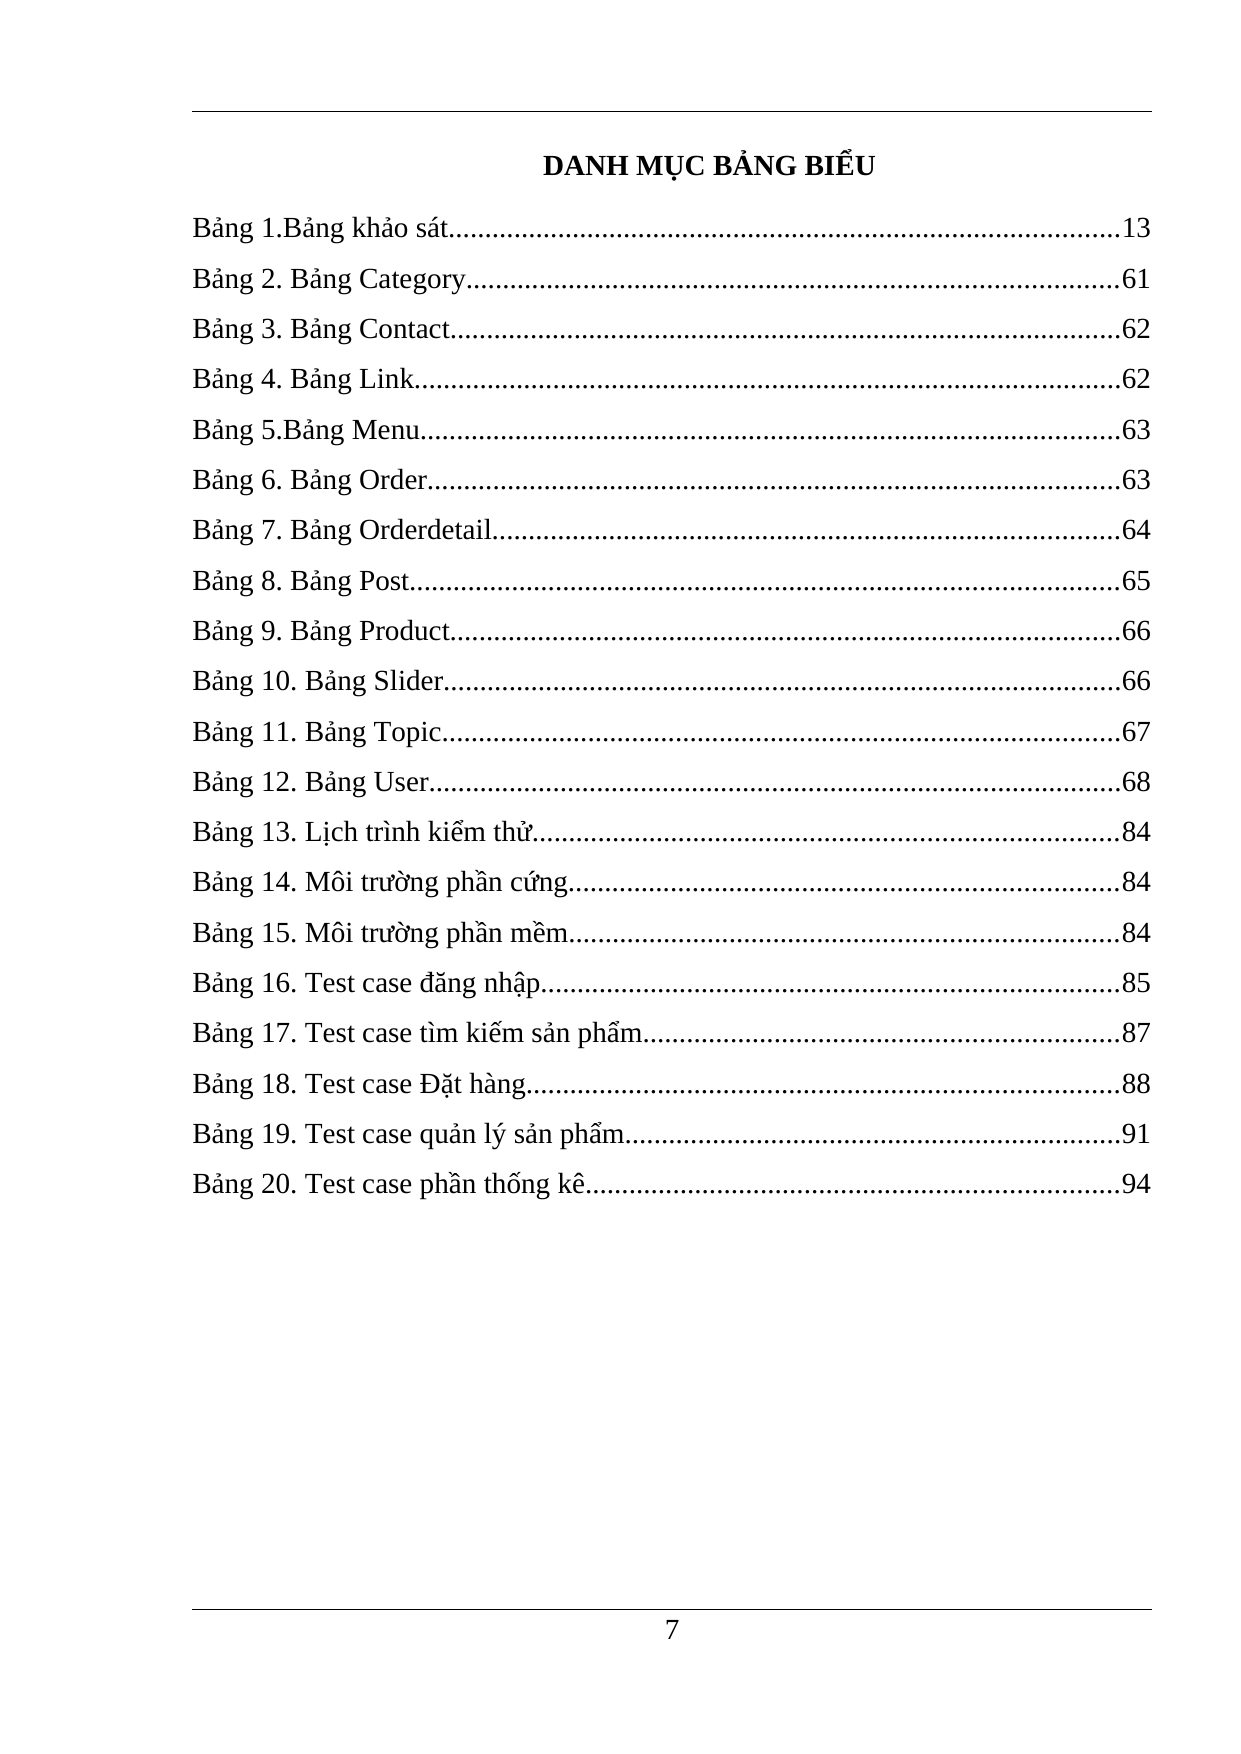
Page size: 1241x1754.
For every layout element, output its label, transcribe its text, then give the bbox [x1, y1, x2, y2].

text Bảng 10. Bảng Slider 66 [192, 663, 1152, 697]
text Bảng 7. Bảng Orderdetail 64 [192, 512, 1152, 546]
text Bảng 1.Bảng khảo sát 13 [192, 211, 1152, 244]
text Bảng 14. Môi trường phần cứng 84 [192, 864, 1152, 898]
text Bảng 16. Test case đăng nhập 85 [192, 965, 1152, 999]
text Bảng 2. Bảng Category 61 [192, 261, 1152, 294]
subtitle DANH MỤC BẢNG BIỂU [267, 148, 1152, 181]
text Bảng 4. Bảng Link 62 [192, 361, 1152, 395]
text Bảng 19. Test case quản lý sản phẩm 91 [192, 1116, 1152, 1150]
text Bảng 5.Bảng Menu 63 [192, 412, 1152, 445]
text Bảng 8. Bảng Post 65 [192, 563, 1152, 596]
text Bảng 13. Lịch trình kiểm thử 84 [192, 814, 1152, 848]
text Bảng 15. Môi trường phần mềm 84 [192, 915, 1152, 948]
text Bảng 12. Bảng User 68 [192, 764, 1152, 797]
text Bảng 6. Bảng Order 63 [192, 462, 1152, 496]
text Bảng 9. Bảng Product 66 [192, 613, 1152, 647]
text Bảng 20. Test case phần thống kê 94 [192, 1166, 1152, 1200]
text Bảng 11. Bảng Topic 67 [192, 714, 1152, 747]
text Bảng 17. Test case tìm kiếm sản phẩm 87 [192, 1016, 1152, 1049]
text Bảng 3. Bảng Contact 62 [192, 311, 1152, 345]
text Bảng 18. Test case Đặt hàng 88 [192, 1066, 1152, 1099]
